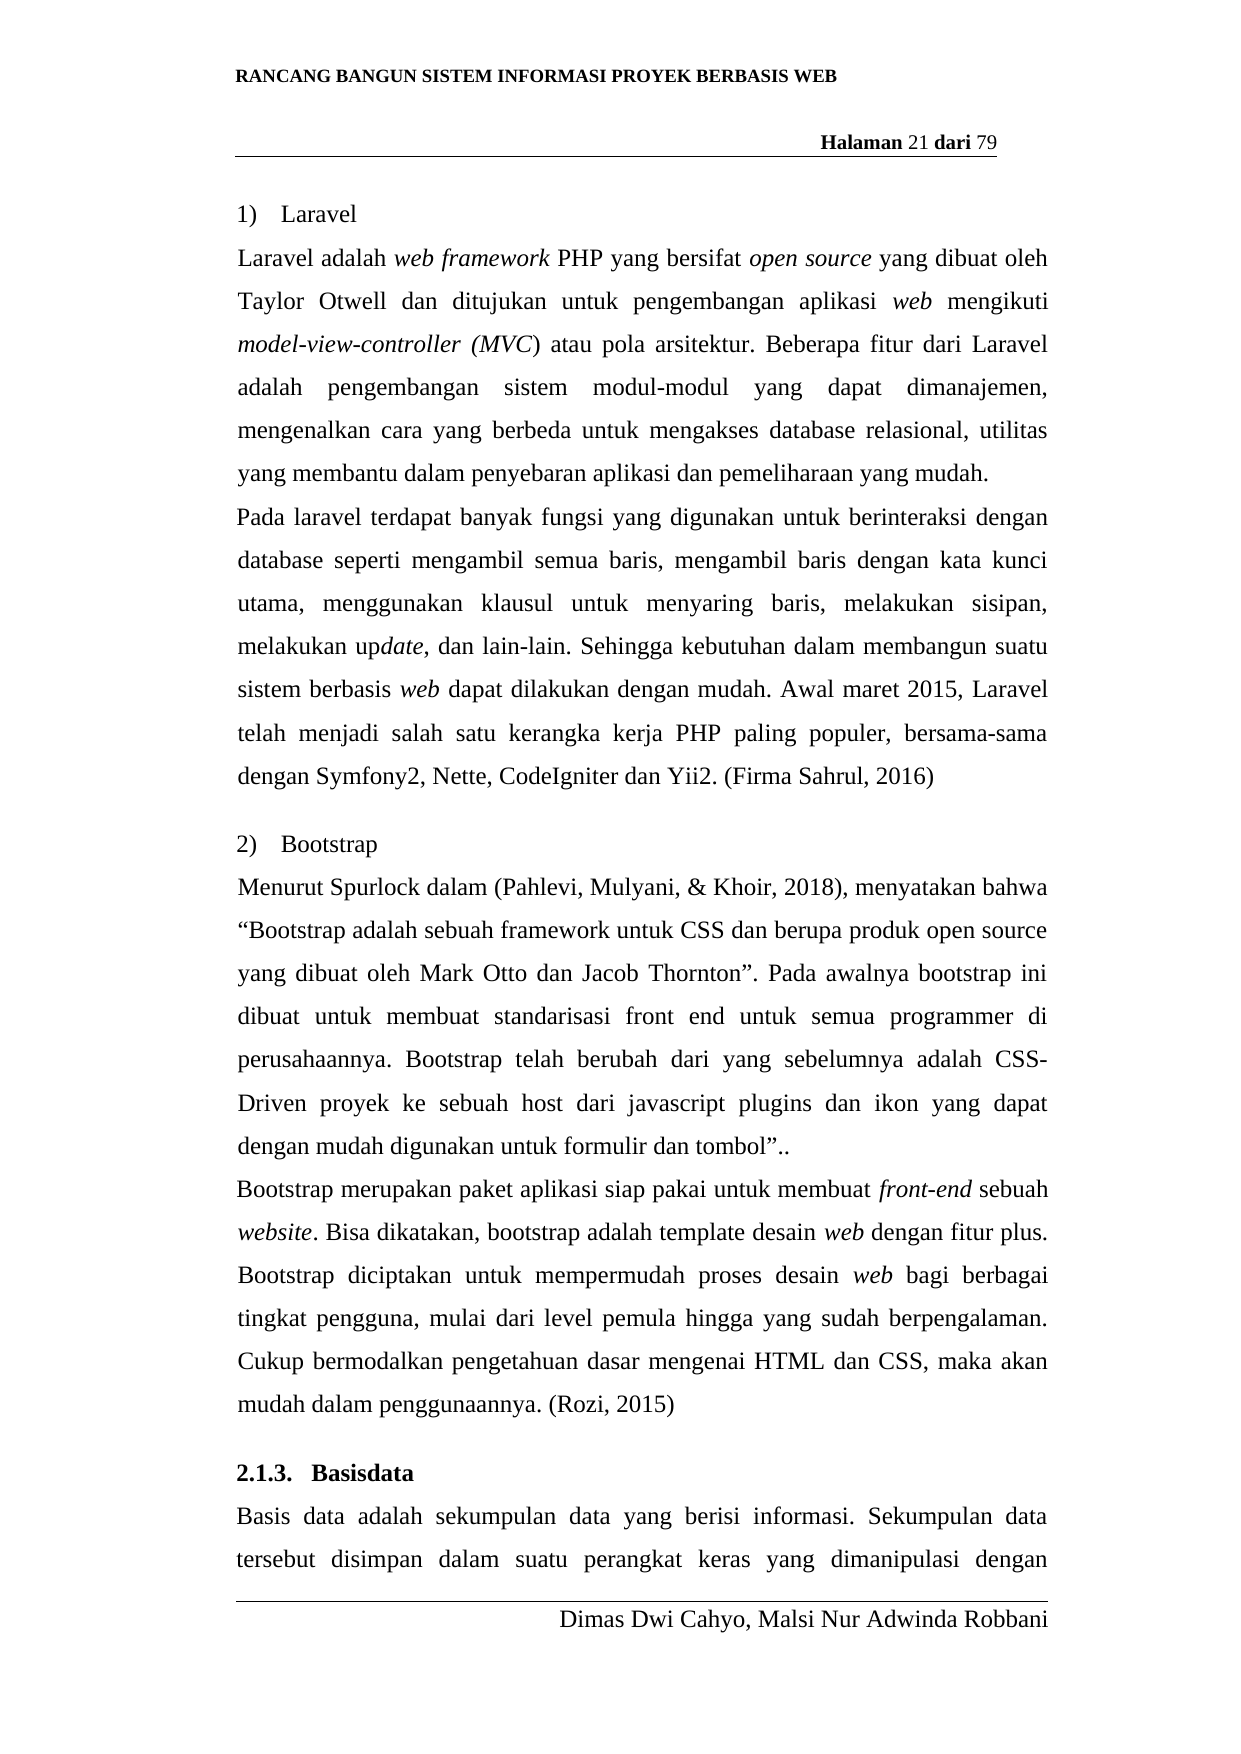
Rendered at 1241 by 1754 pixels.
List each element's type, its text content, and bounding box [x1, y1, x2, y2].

text Laravel adalah web framework PHP yang bersifat open source yang dibuat oleh Taylor Otwell dan ditujukan untuk pengembangan aplikasi web mengikuti model-view-controller (MVC) atau pola arsitektur. Beberapa fitur dari Laravel adalah pengembangan sistem modul-modul yang dapat dimanajemen, mengenalkan cara yang berbeda untuk mengakses database relasional, utilitas yang membantu dalam penyebaran aplikasi dan pemeliharaan yang mudah. [237, 243, 1048, 487]
list Bootstrap [236, 829, 1048, 858]
subtitle Basisdata [236, 1458, 997, 1486]
text Bootstrap merupakan paket aplikasi siap pakai untuk membuat front-end sebuah website. Bisa dikatakan, bootstrap adalah template desain web dengan fitur plus. Bootstrap diciptakan untuk mempermudah proses desain web bagi berbagai tingkat pengguna, mulai dari level pemula hingga yang sudah berpengalaman. Cukup bermodalkan pengetahuan dasar mengenai HTML dan CSS, maka akan mudah dalam penggunaannya. (Rozi, 2015) [236, 1174, 1048, 1418]
text Pada laravel terdapat banyak fungsi yang digunakan untuk berinteraksi dengan database seperti mengambil semua baris, mengambil baris dengan kata kunci utama, menggunakan klausul untuk menyaring baris, melakukan sisipan, melakukan update, dan lain-lain. Sehingga kebutuhan dalam membangun suatu sistem berbasis web dapat dilakukan dengan mudah. Awal maret 2015, Laravel telah menjadi salah satu kerangka kerja PHP paling populer, bersama-sama dengan Symfony2, Nette, CodeIgniter dan Yii2. (Firma Sahrul, 2016) [236, 502, 1048, 789]
list Laravel [236, 199, 1048, 228]
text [236, 1501, 1048, 1573]
text Menurut Spurlock dalam (Pahlevi, Mulyani, & Khoir, 2018), menyatakan bahwa “Bootstrap adalah sebuah framework untuk CSS dan berupa produk open source yang dibuat oleh Mark Otto dan Jacob Thornton”. Pada awalnya bootstrap ini dibuat untuk membuat standarisasi front end untuk semua programmer di perusahaannya. Bootstrap telah berubah dari yang sebelumnya adalah CSS-Driven proyek ke sebuah host dari javascript plugins dan ikon yang dapat dengan mudah digunakan untuk formulir dan tombol”.. [237, 872, 1048, 1159]
